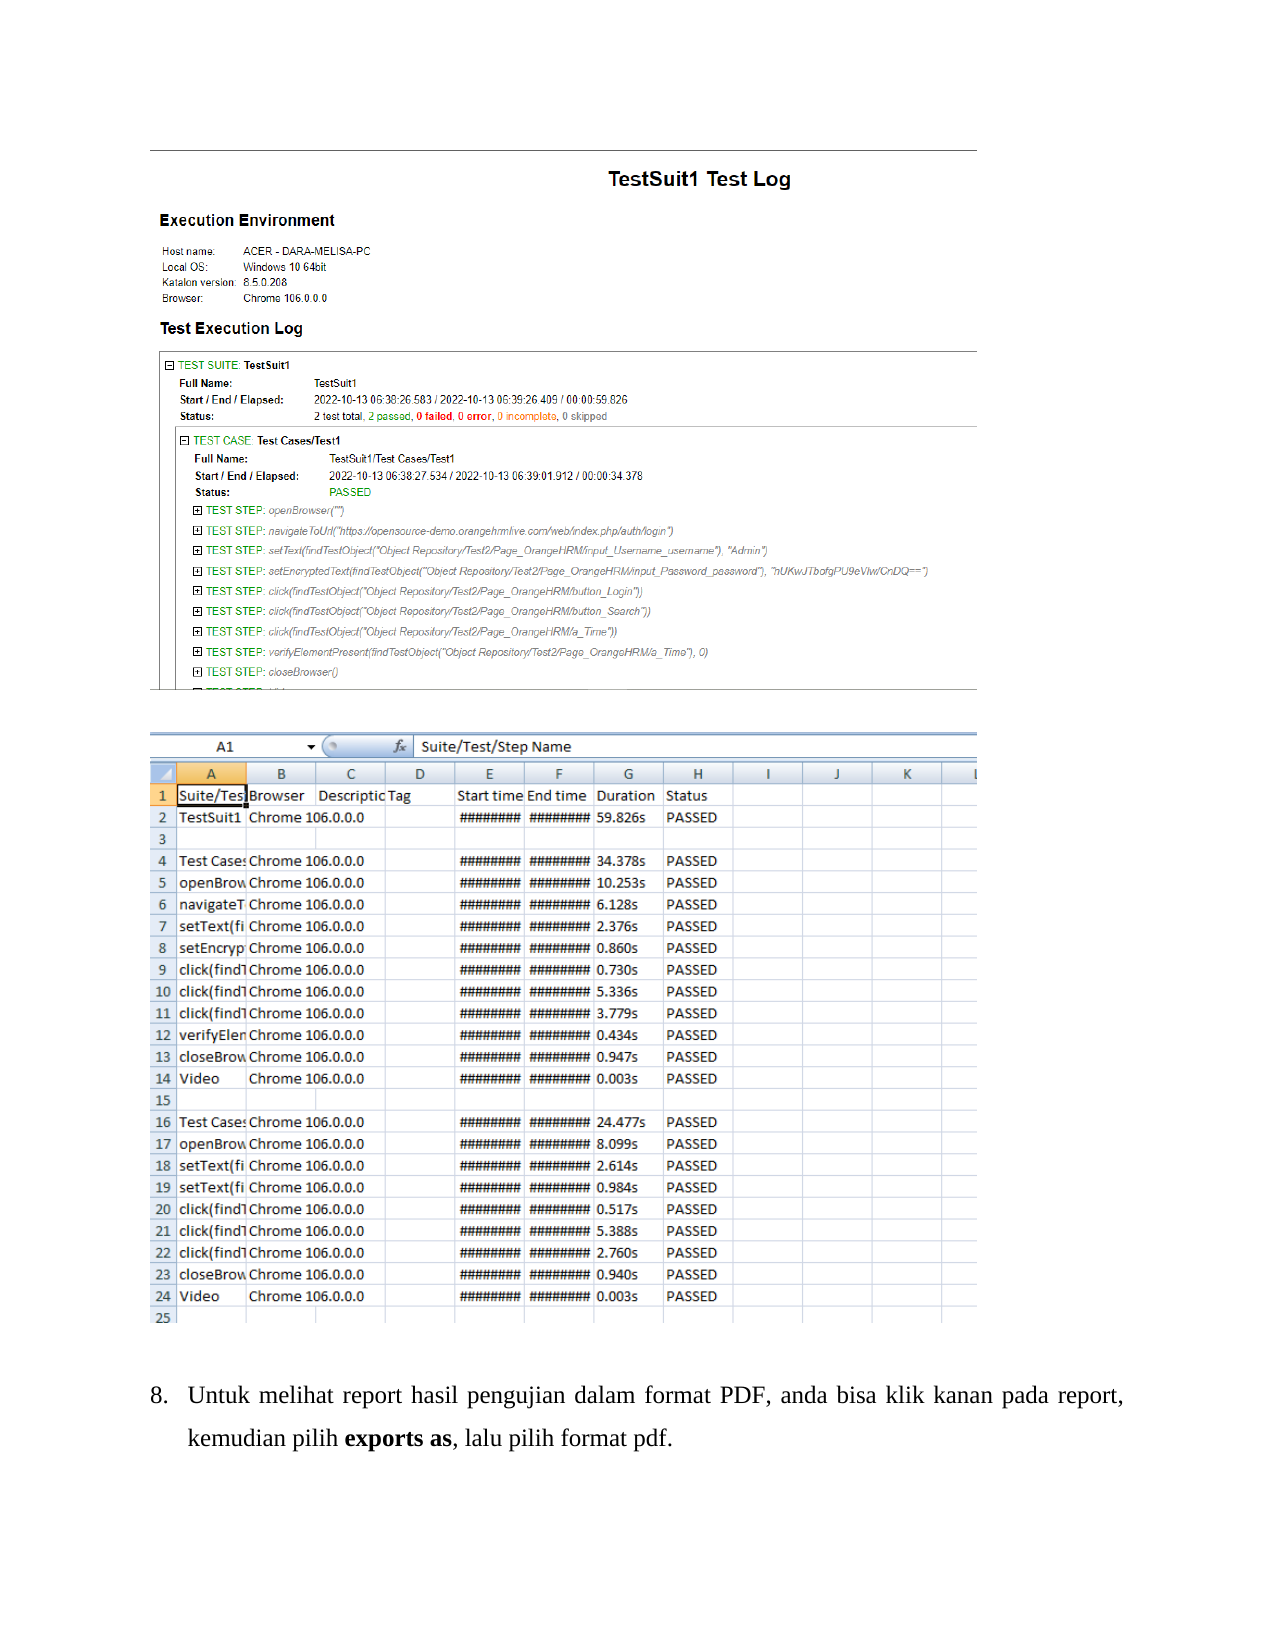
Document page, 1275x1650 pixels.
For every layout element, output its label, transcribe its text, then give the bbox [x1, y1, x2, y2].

picture [150, 150, 977, 690]
list Untuk melihat report hasil pengujian dalam format PDF, anda bisa klik kanan pada report, kemudian pilih exports as, lalu pilih format pdf. [150, 1380, 1125, 1452]
picture [150, 732, 977, 1323]
